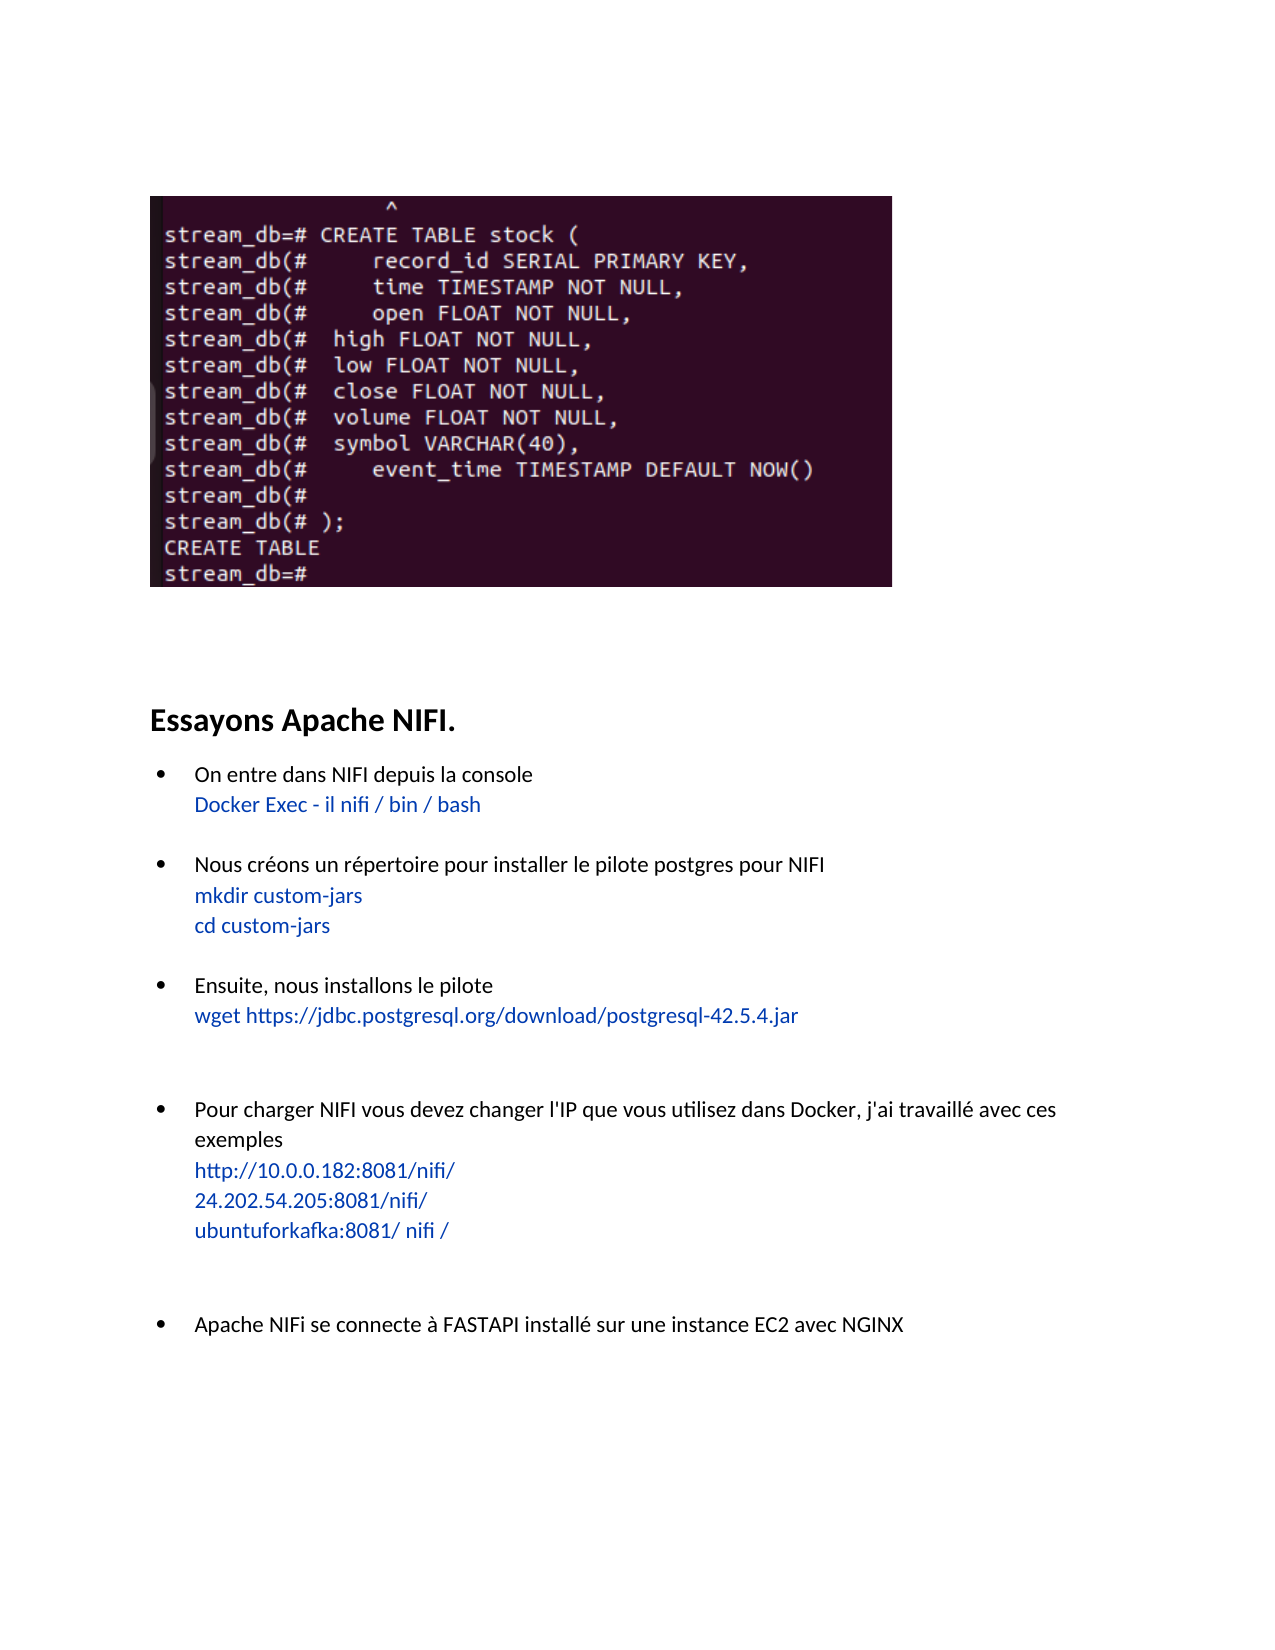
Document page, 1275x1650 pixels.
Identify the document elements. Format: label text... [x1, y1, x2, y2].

list mkdir custom-jars [194, 881, 1125, 909]
list http://10.0.0.182:8081/nifi/ [194, 1156, 1125, 1184]
list 24.202.54.205:8081/nifi/​​ [194, 1186, 1125, 1214]
text Essayons Apache NIFI. [150, 699, 1125, 740]
list Ensuite, nous installons le pilote [157, 971, 1125, 999]
list Pour charger NIFI vous devez changer l'IP que vous utilisez dans Docker, j'ai travaillé avec ces exemples [157, 1095, 1125, 1153]
list cd custom-jars [194, 911, 1125, 939]
list ubuntuforkafka:8081/ nifi / [194, 1216, 1125, 1244]
list Nous créons un répertoire pour installer le pilote postgres pour NIFI [157, 851, 1125, 878]
picture [150, 196, 893, 587]
list Docker Exec - il nifi / bin / bash [194, 790, 1125, 818]
list Apache NIFi se connecte à FASTAPI installé sur une instance EC2 avec NGINX [157, 1310, 1125, 1338]
list wget https://jdbc.postgresql.org/download/postgresql-42.5.4.jar [194, 1002, 1125, 1029]
list On entre dans NIFI depuis la console [157, 760, 1125, 788]
